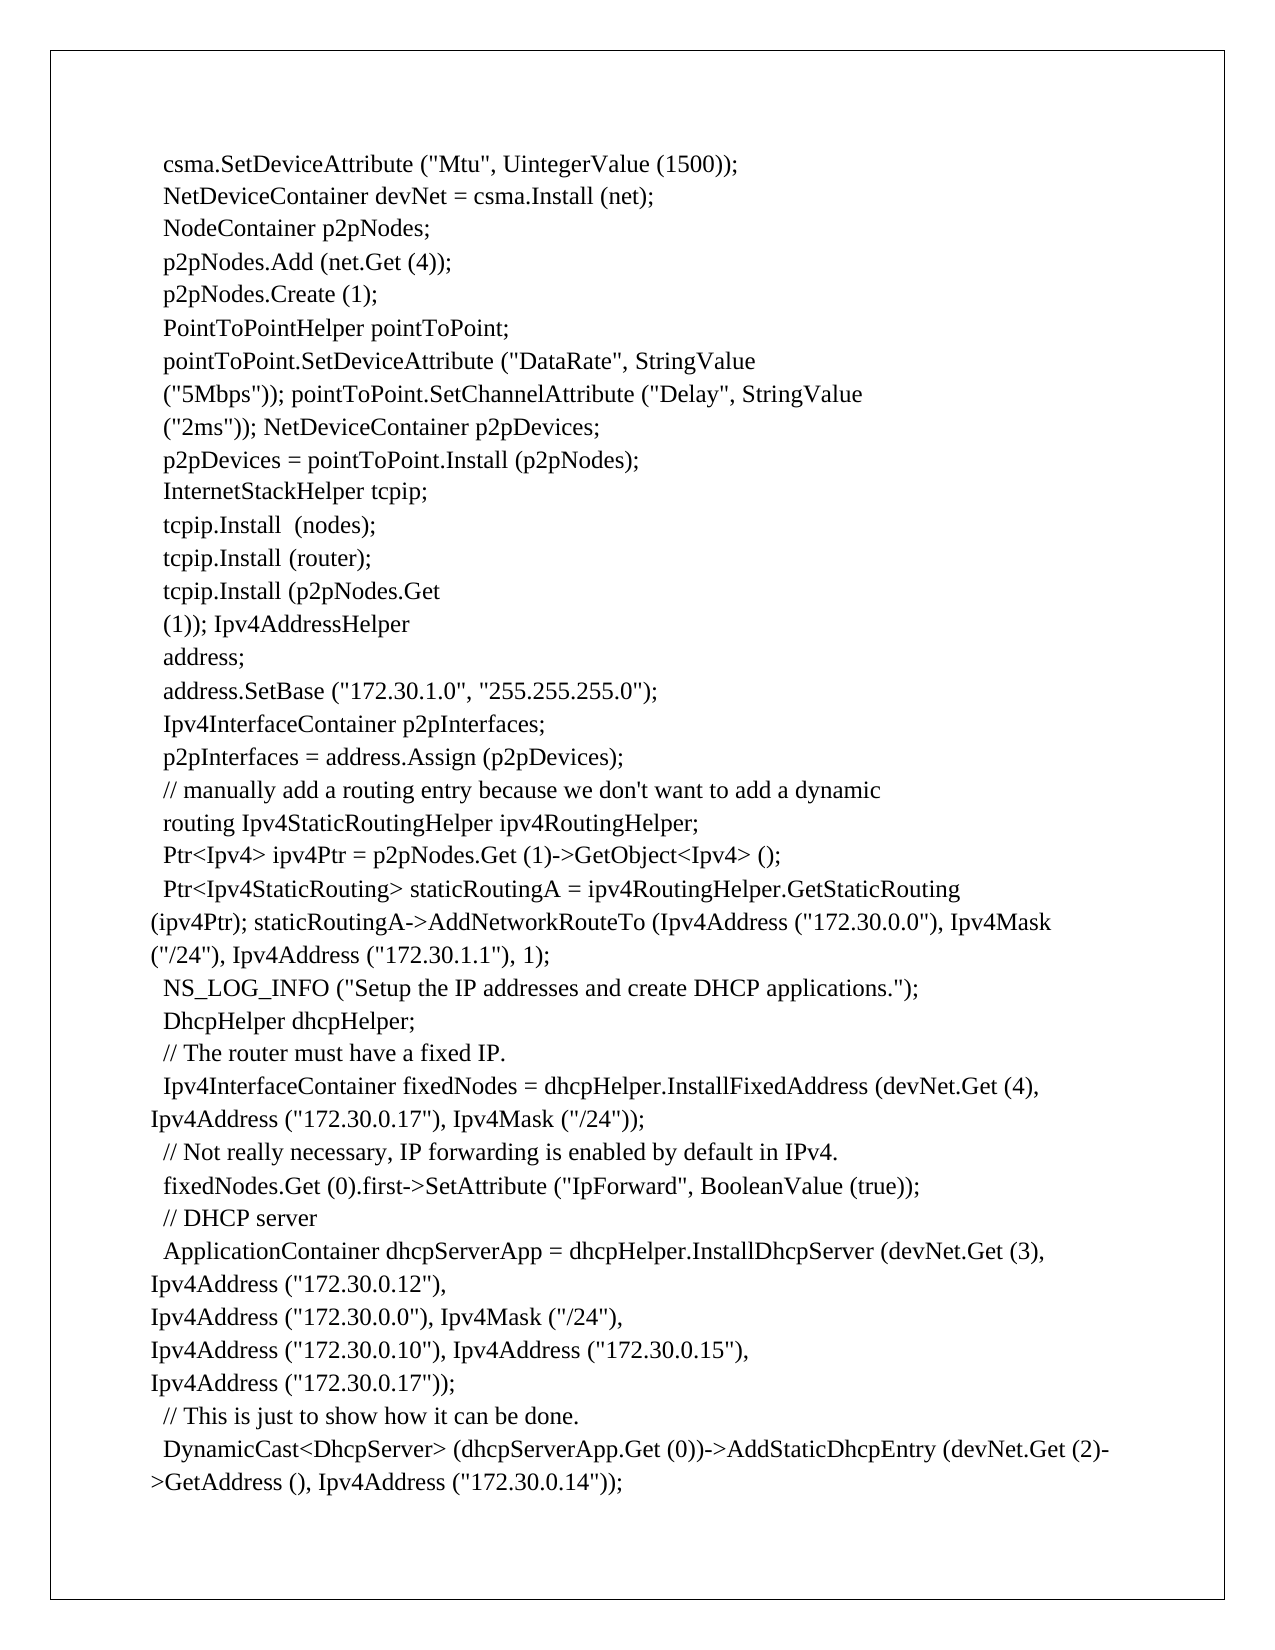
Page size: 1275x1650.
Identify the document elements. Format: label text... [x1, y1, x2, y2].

text Ipv4InterfaceContainer fixedNodes = dhcpHelper.InstallFixedAddress (devNet.Get (4), Ipv4Address ("172.30.0.17"), Ipv4Mask ("/24")); [150, 1071, 1039, 1133]
text // DHCP server [163, 1204, 1223, 1232]
text NS_LOG_INFO ("Setup the IP addresses and create DHCP applications."); DhcpHelper dhcpHelper; [163, 973, 968, 1034]
text p2pNodes.Add (net.Get (4)); [163, 247, 1223, 275]
text Ptr<Ipv4StaticRouting> staticRoutingA = ipv4RoutingHelper.GetStaticRouting (ipv4Ptr); staticRoutingA->AddNetworkRouteTo (Ipv4Address ("172.30.0.0"), Ipv4Mask ("/24"), Ipv4Address ("172.30.1.1"), 1); [150, 874, 1064, 968]
text ApplicationContainer dhcpServerApp = dhcpHelper.InstallDhcpServer (devNet.Get (3), Ipv4Address ("172.30.0.12"), [150, 1236, 1093, 1298]
text address.SetBase ("172.30.1.0", "255.255.255.0"); [163, 676, 1223, 704]
text pointToPoint.SetDeviceAttribute ("DataRate", StringValue ("5Mbps")); pointToPoint.SetChannelAttribute ("Delay", StringValue ("2ms")); NetDeviceContainer p2pDevices; [163, 346, 883, 441]
text >GetAddress (), Ipv4Address ("172.30.0.14")); [150, 1467, 1223, 1496]
text // manually add a routing entry because we don't want to add a dynamic routing Ipv4StaticRoutingHelper ipv4RoutingHelper; [163, 775, 959, 837]
text Ptr<Ipv4> ipv4Ptr = p2pNodes.Get (1)->GetObject<Ipv4> (); [163, 841, 1223, 869]
text DynamicCast<DhcpServer> (dhcpServerApp.Get (0))->AddStaticDhcpEntry (devNet.Get (2)- [163, 1434, 1223, 1463]
text Ipv4InterfaceContainer p2pInterfaces; p2pInterfaces = address.Assign (p2pDevices); [163, 709, 624, 771]
text Ipv4Address ("172.30.0.0"), Ipv4Mask ("/24"), Ipv4Address ("172.30.0.10"), Ipv4Address ("172.30.0.15"), [150, 1302, 750, 1364]
text p2pNodes.Create (1); PointToPointHelper pointToPoint; [163, 279, 511, 342]
text tcpip.Install (nodes); tcpip.Install (router); tcpip.Install (p2pNodes.Get (1)); Ipv4AddressHelper address; [163, 510, 491, 671]
text p2pDevices = pointToPoint.Install (p2pNodes); InternetStackHelper tcpip; [163, 445, 640, 505]
text // Not really necessary, IP forwarding is enabled by default in IPv4. fixedNodes.Get (0).first->SetAttribute ("IpForward", BooleanValue (true)); [163, 1137, 968, 1199]
text csma.SetDeviceAttribute ("Mtu", UintegerValue (1500)); NetDeviceContainer devNet = csma.Install (net); NodeContainer p2pNodes; [163, 149, 782, 242]
text // The router must have a fixed IP. [163, 1039, 1223, 1067]
text Ipv4Address ("172.30.0.17")); [150, 1369, 1223, 1397]
text // This is just to show how it can be done. [163, 1401, 1223, 1429]
